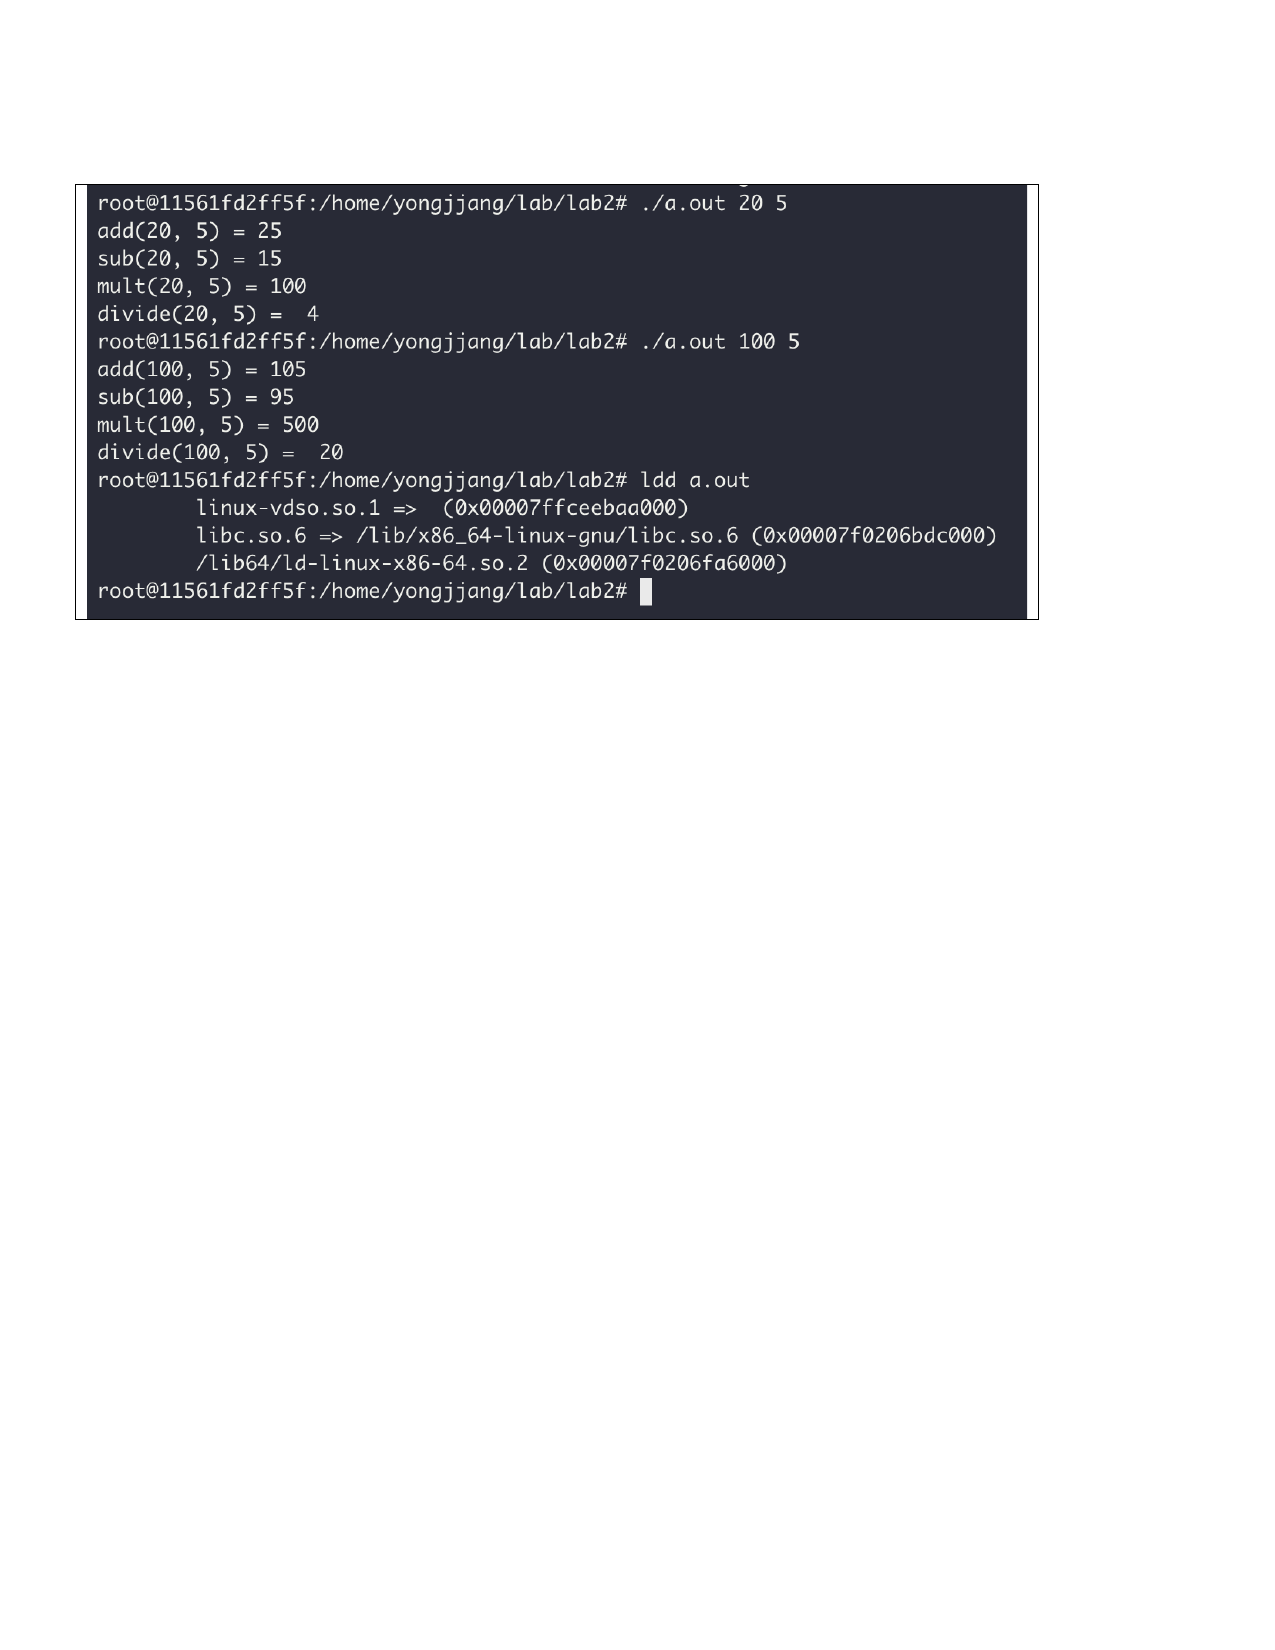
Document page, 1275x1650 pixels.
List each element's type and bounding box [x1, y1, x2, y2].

picture [87, 185, 1028, 619]
table_cell [1028, 185, 1038, 619]
table_cell [76, 185, 87, 619]
